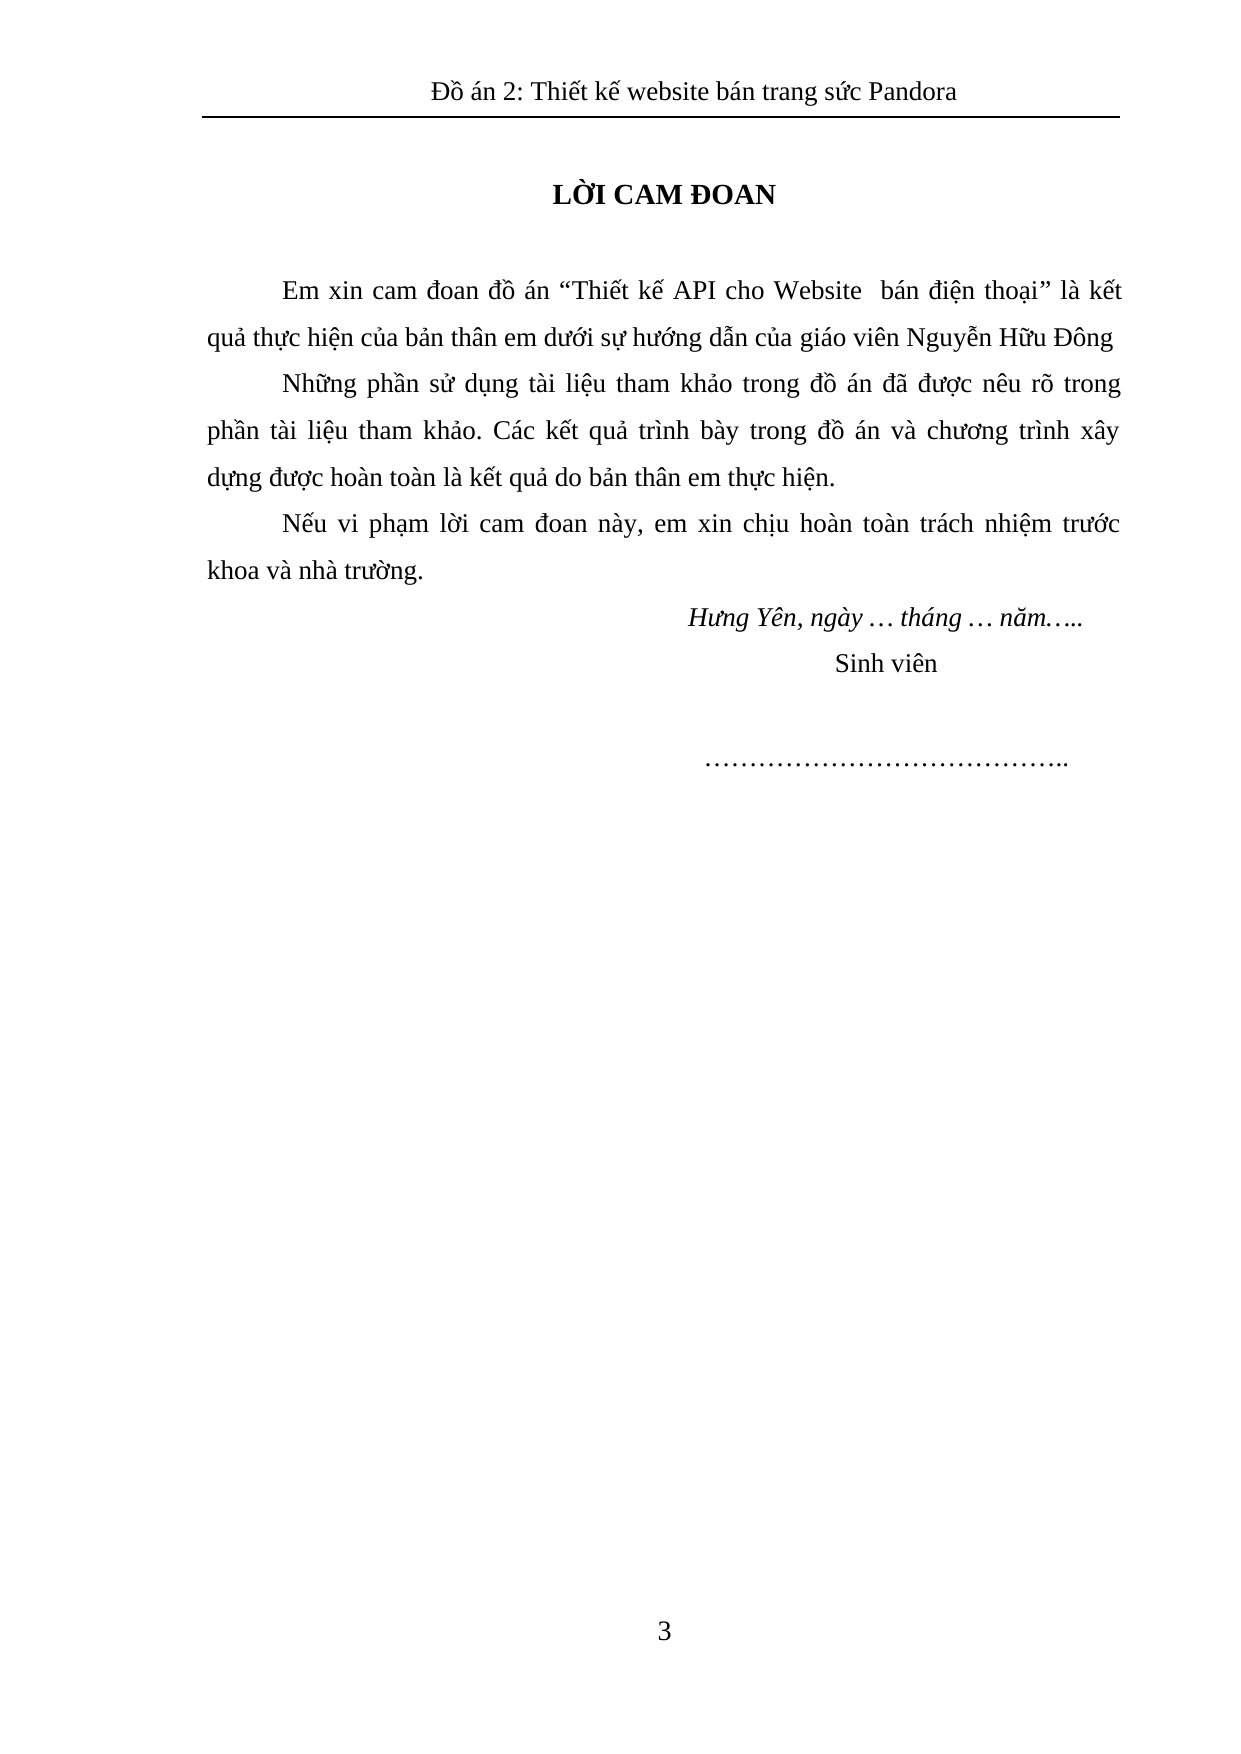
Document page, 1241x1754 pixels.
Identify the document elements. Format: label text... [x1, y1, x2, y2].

text LỜI CAM ĐOAN [207, 177, 1122, 211]
text Nếu vi phạm lời cam đoan này, em xin chịu hoàn toàn trách nhiệm trước khoa và nhà trường. [207, 507, 1122, 585]
text Em xin cam đoan đồ án “Thiết kế API cho Website bán điện thoại” là kết quả thực hiện của bản thân em dưới sự hướng dẫn của giáo viên Nguyễn Hữu Đông [207, 274, 1122, 352]
text Sinh viên [207, 647, 1122, 679]
text Hưng Yên, ngày … tháng … năm….. [207, 601, 1122, 632]
text ………………………………….. [207, 741, 1122, 772]
text Những phần sử dụng tài liệu tham khảo trong đồ án đã được nêu rõ trong phần tài liệu tham khảo. Các kết quả trình bày trong đồ án và chương trình xây dựng được hoàn toàn là kết quả do bản thân em thực hiện. [207, 367, 1122, 492]
